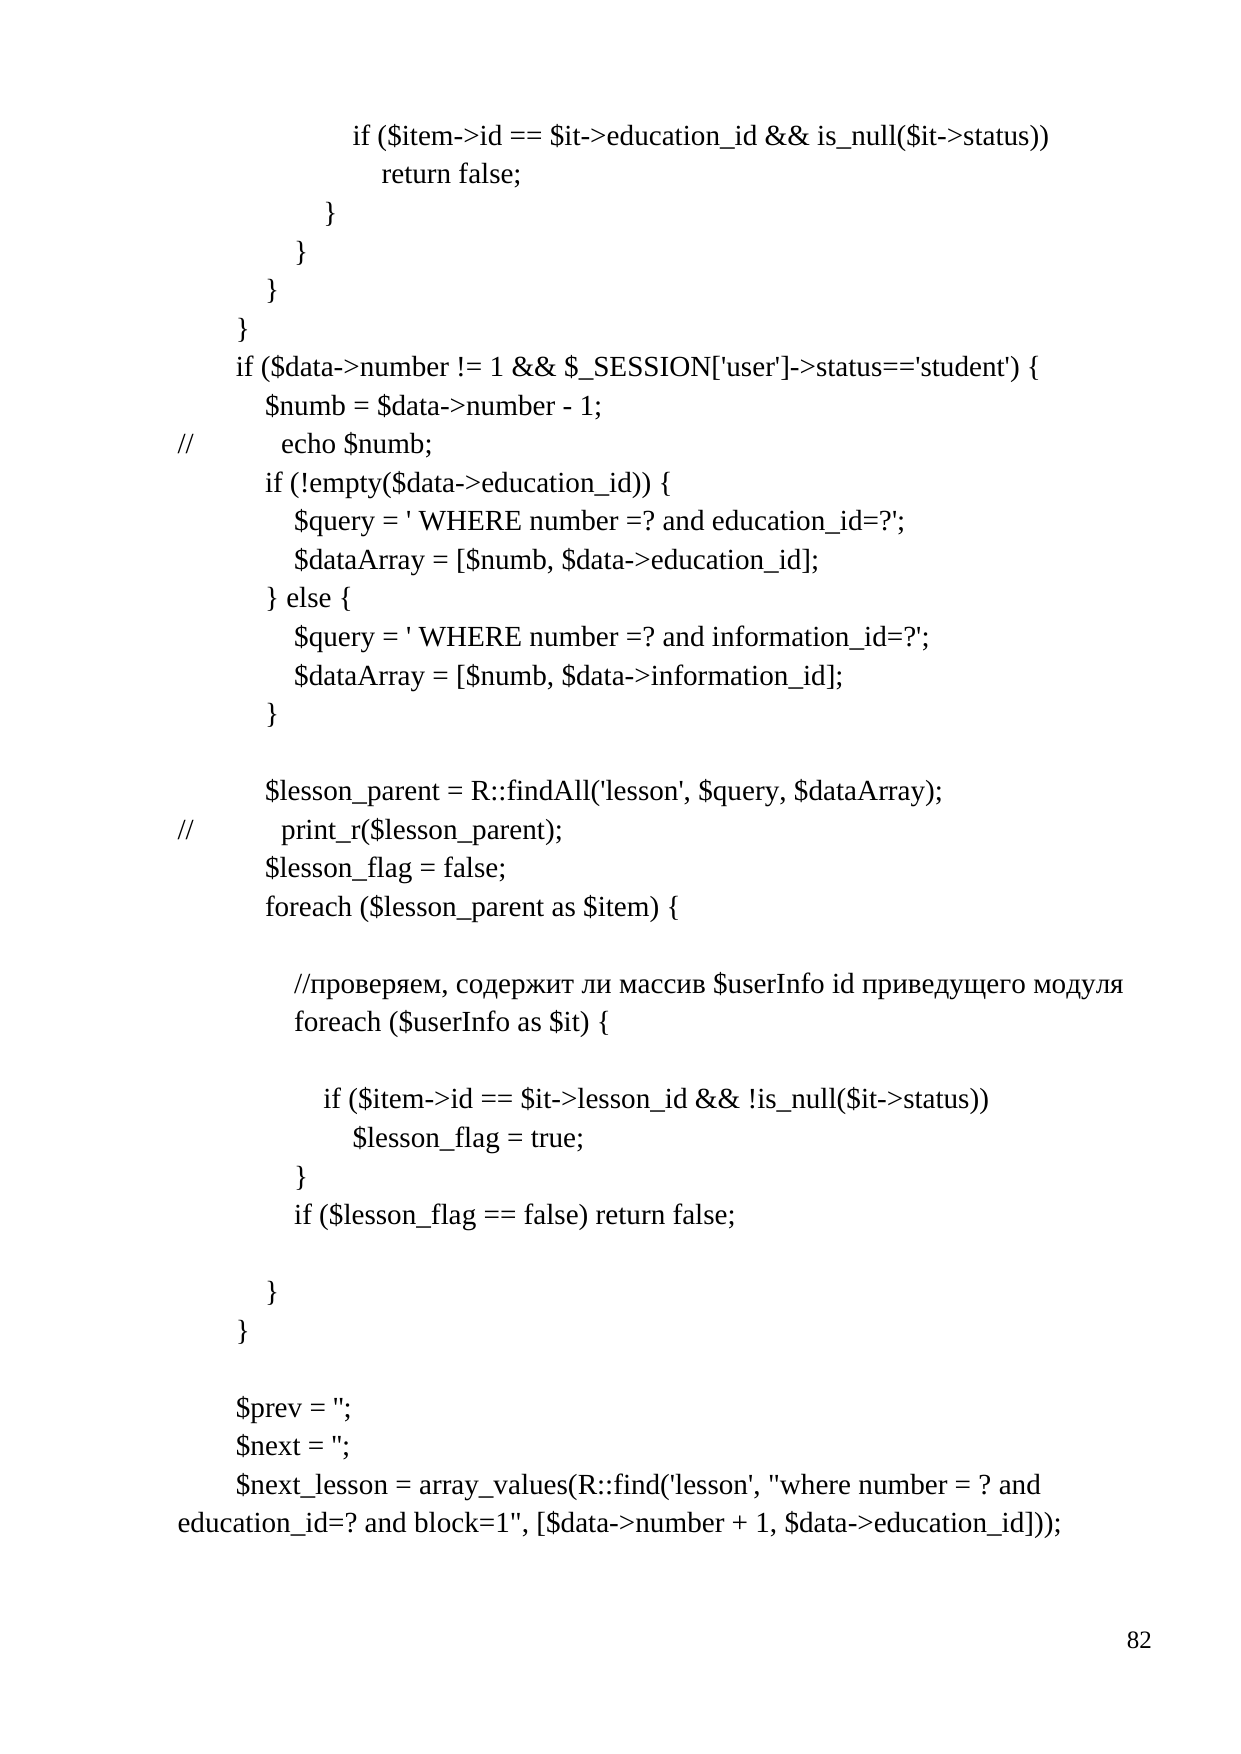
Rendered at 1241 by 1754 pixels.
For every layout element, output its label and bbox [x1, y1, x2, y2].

text [177, 118, 1152, 1616]
